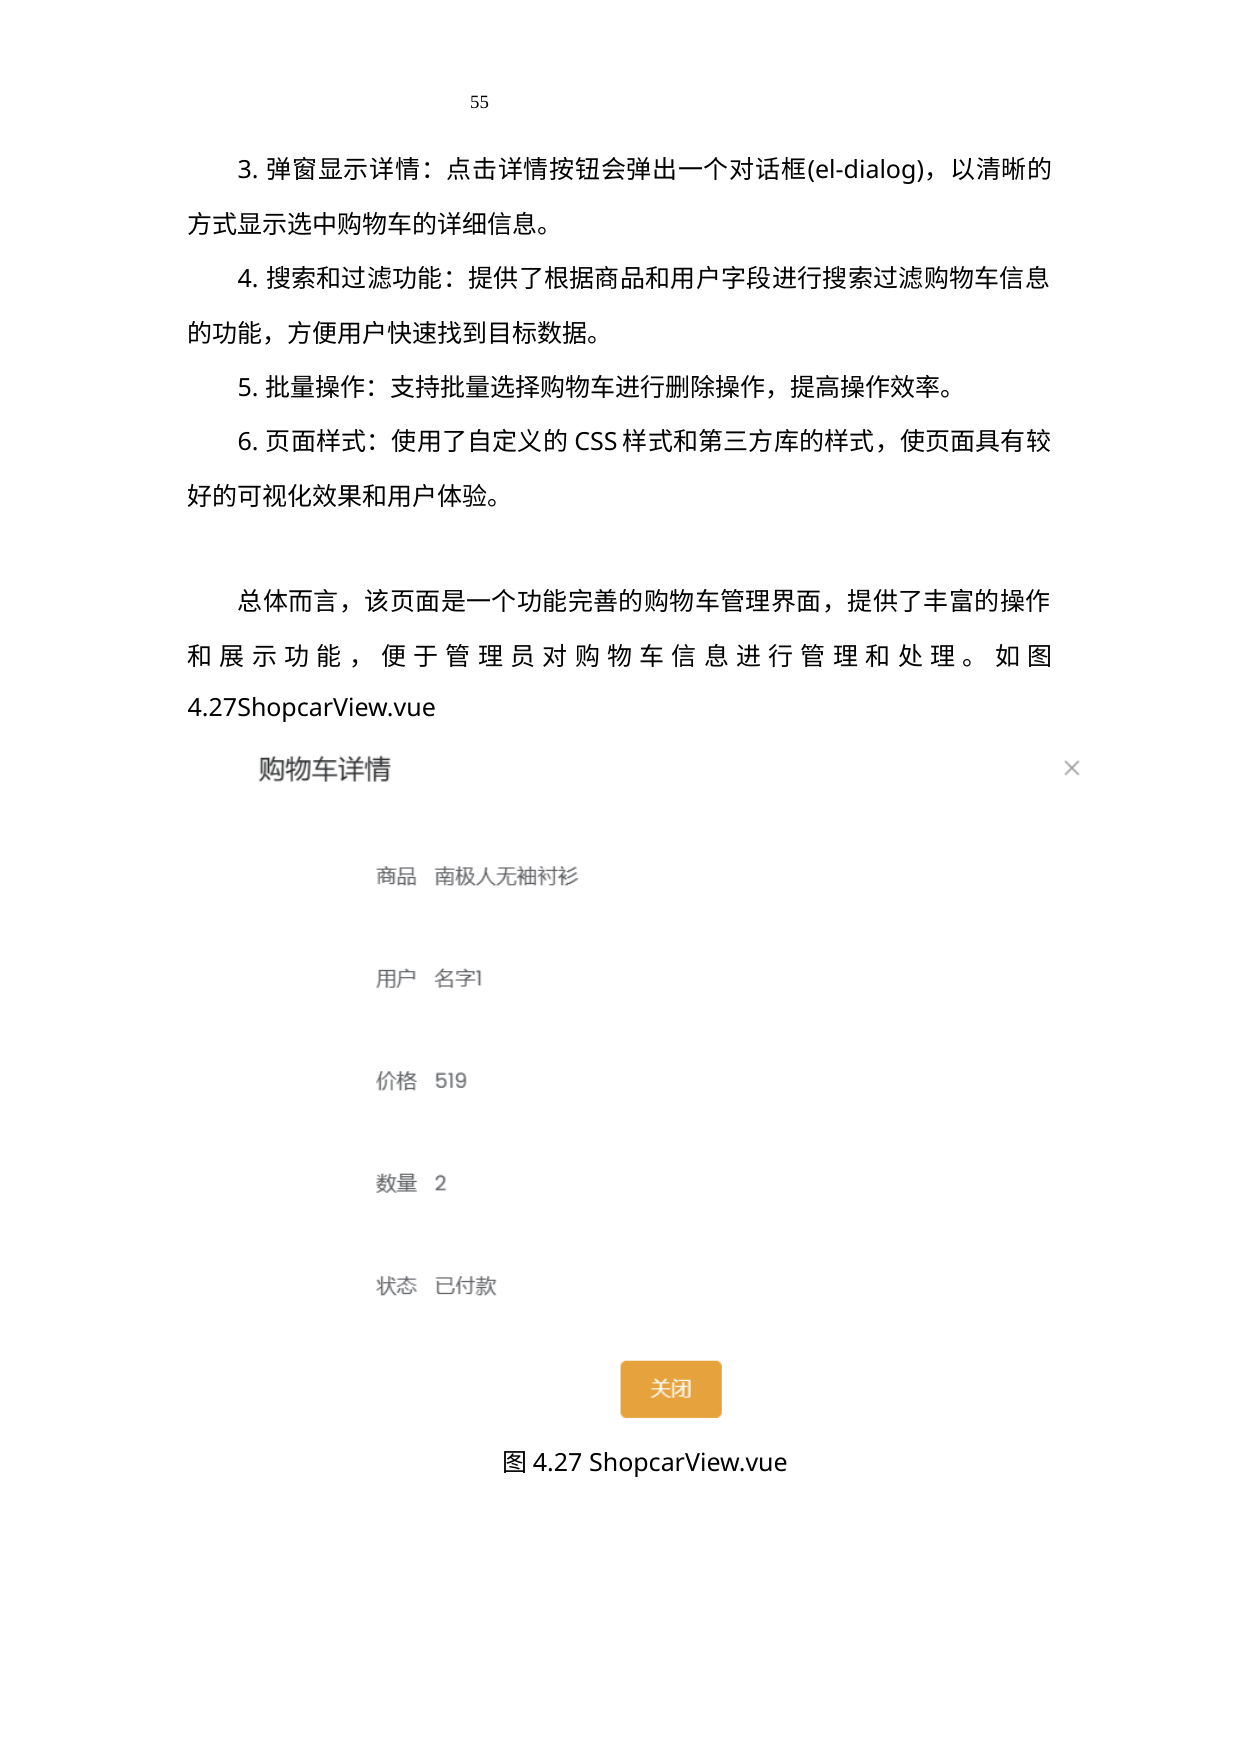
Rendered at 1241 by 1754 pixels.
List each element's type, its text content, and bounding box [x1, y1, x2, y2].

text 总体而言，该页面是一个功能完善的购物车管理界面，提供了丰富的操作和展示功能，便于管理员对购物车信息进行管理和处理。如图4.27ShopcarView.vue [187, 582, 1053, 723]
picture [237, 740, 1102, 1430]
text 3. 弹窗显示详情：点击详情按钮会弹出一个对话框(el-dialog)，以清晰的方式显示选中购物车的详细信息。 [187, 150, 1053, 241]
text 图4.27 ShopcarView.vue [187, 1442, 1053, 1478]
text 6. 页面样式：使用了自定义的CSS样式和第三方库的样式，使页面具有较好的可视化效果和用户体验。 [187, 422, 1053, 512]
text 5. 批量操作：支持批量选择购物车进行删除操作，提高操作效率。 [187, 367, 1053, 404]
text 4. 搜索和过滤功能：提供了根据商品和用户字段进行搜索过滤购物车信息的功能，方便用户快速找到目标数据。 [187, 259, 1053, 349]
